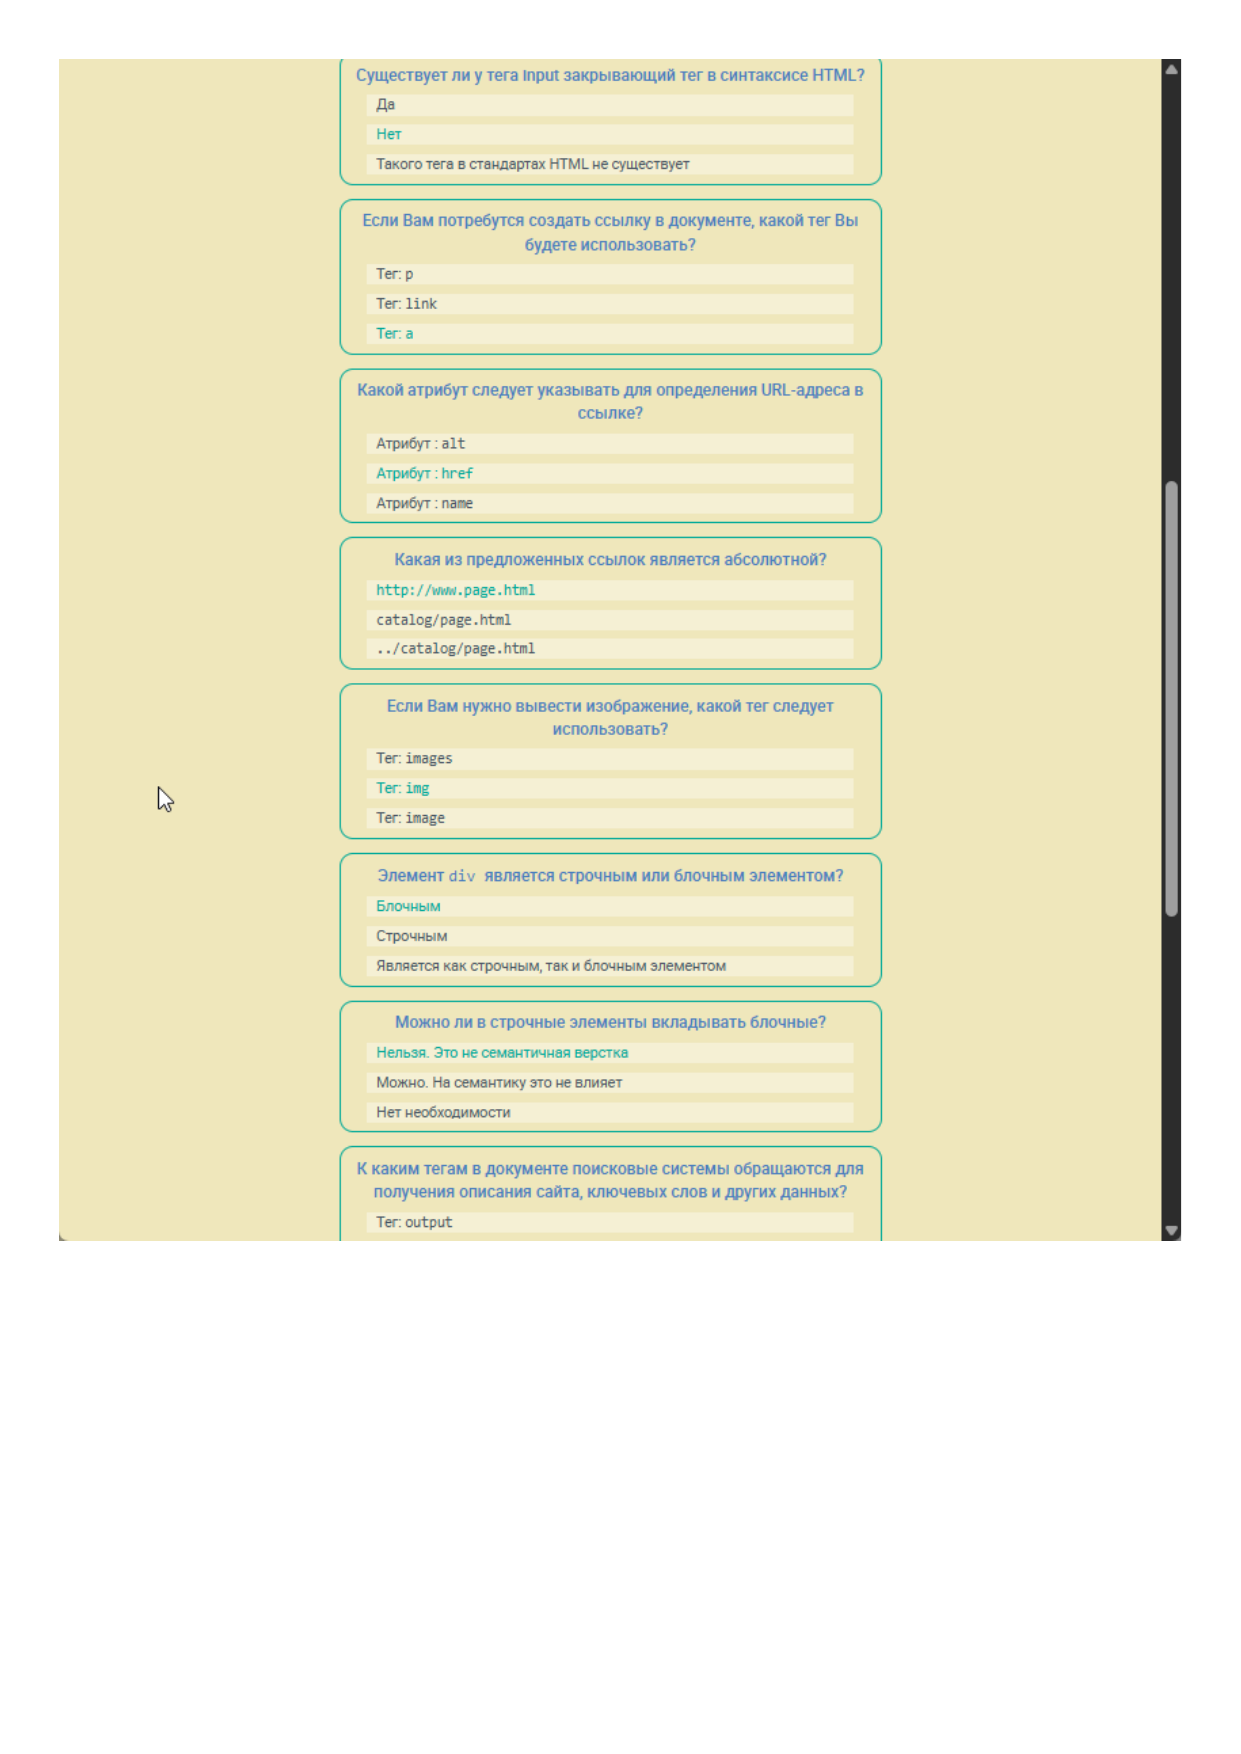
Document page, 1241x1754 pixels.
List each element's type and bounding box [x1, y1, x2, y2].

picture [59, 59, 1182, 1241]
